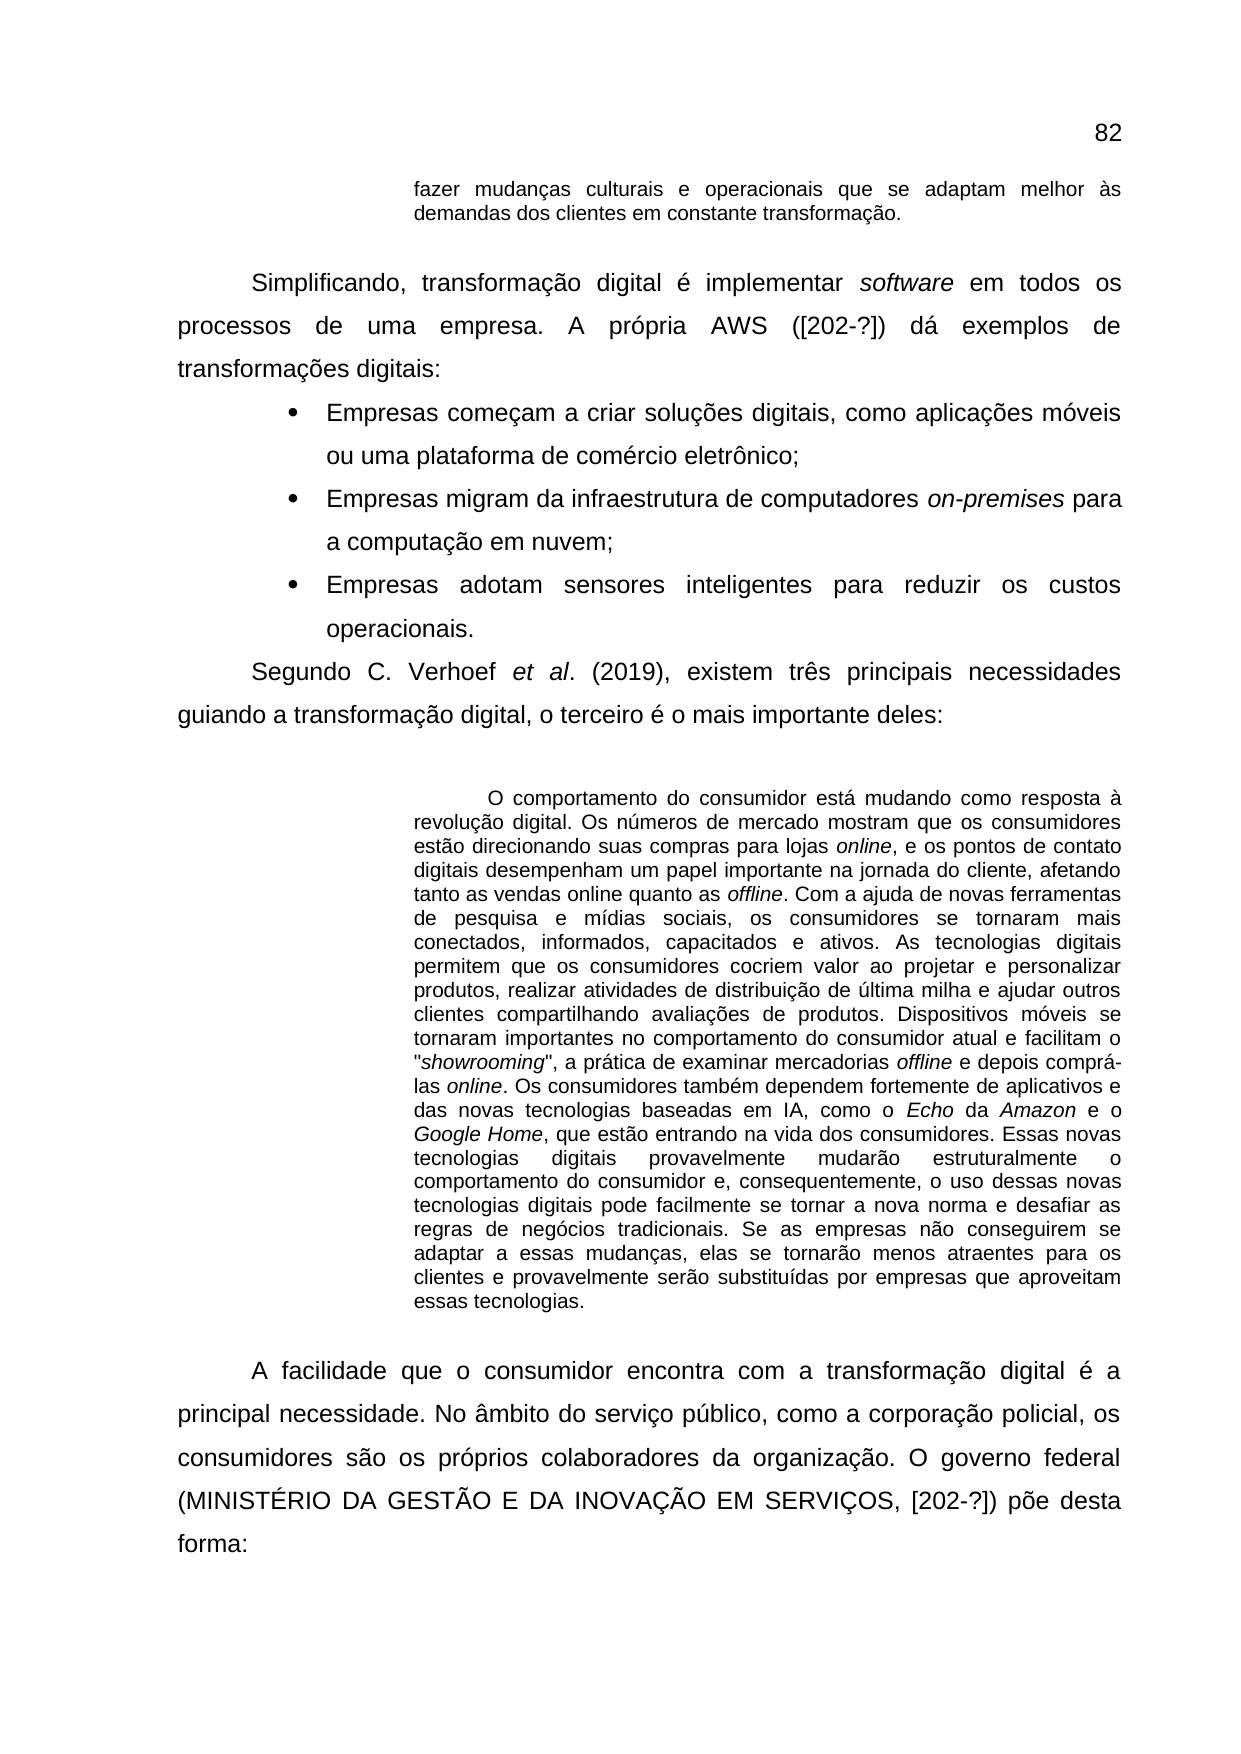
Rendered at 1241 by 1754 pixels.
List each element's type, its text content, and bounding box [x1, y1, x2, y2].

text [413, 177, 1122, 225]
text O comportamento do consumidor está mudando como resposta à revolução digital. Os números de mercado mostram que os consumidores estão direcionando suas compras para lojas online, e os pontos de contato digitais desempenham um papel importante na jornada do cliente, afetando tanto as vendas online quanto as offline. Com a ajuda de novas ferramentas de pesquisa e mídias sociais, os consumidores se tornaram mais conectados, informados, capacitados e ativos. As tecnologias digitais permitem que os consumidores cocriem valor ao projetar e personalizar produtos, realizar atividades de distribuição de última milha e ajudar outros clientes compartilhando avaliações de produtos. Dispositivos móveis se tornaram importantes no comportamento do consumidor atual e facilitam o "showrooming", a prática de examinar mercadorias offline e depois comprá-las online. Os consumidores também dependem fortemente de aplicativos e das novas tecnologias baseadas em IA, como o Echo da Amazon e o Google Home, que estão entrando na vida dos consumidores. Essas novas tecnologias digitais provavelmente mudarão estruturalmente o comportamento do consumidor e, consequentemente, o uso dessas novas tecnologias digitais pode facilmente se tornar a nova norma e desafiar as regras de negócios tradicionais. Se as empresas não conseguirem se adaptar a essas mudanças, elas se tornarão menos atraentes para os clientes e provavelmente serão substituídas por empresas que aproveitam essas tecnologias. [413, 786, 1122, 1313]
text Segundo C. Verhoef et al. (2019), existem três principais necessidades guiando a transformação digital, o terceiro é o mais importante deles: [177, 657, 1122, 728]
list Empresas começam a criar soluções digitais, como aplicações móveis ou uma plataforma de comércio eletrônico; [288, 398, 1122, 469]
list Empresas migram da infraestrutura de computadores on-premises para a computação em nuvem; [288, 484, 1122, 556]
text A facilidade que o consumidor encontra com a transformação digital é a principal necessidade. No âmbito do serviço público, como a corporação policial, os consumidores são os próprios colaboradores da organização. O governo federal (MINISTÉRIO DA GESTÃO E DA INOVAÇÃO EM SERVIÇOS, [202-?]) põe desta forma: [177, 1356, 1122, 1557]
text Simplificando, transformação digital é implementar software em todos os processos de uma empresa. A própria AWS ([202-?]) dá exemplos de transformações digitais: [177, 268, 1122, 383]
list Empresas adotam sensores inteligentes para reduzir os custos operacionais. [288, 570, 1122, 642]
